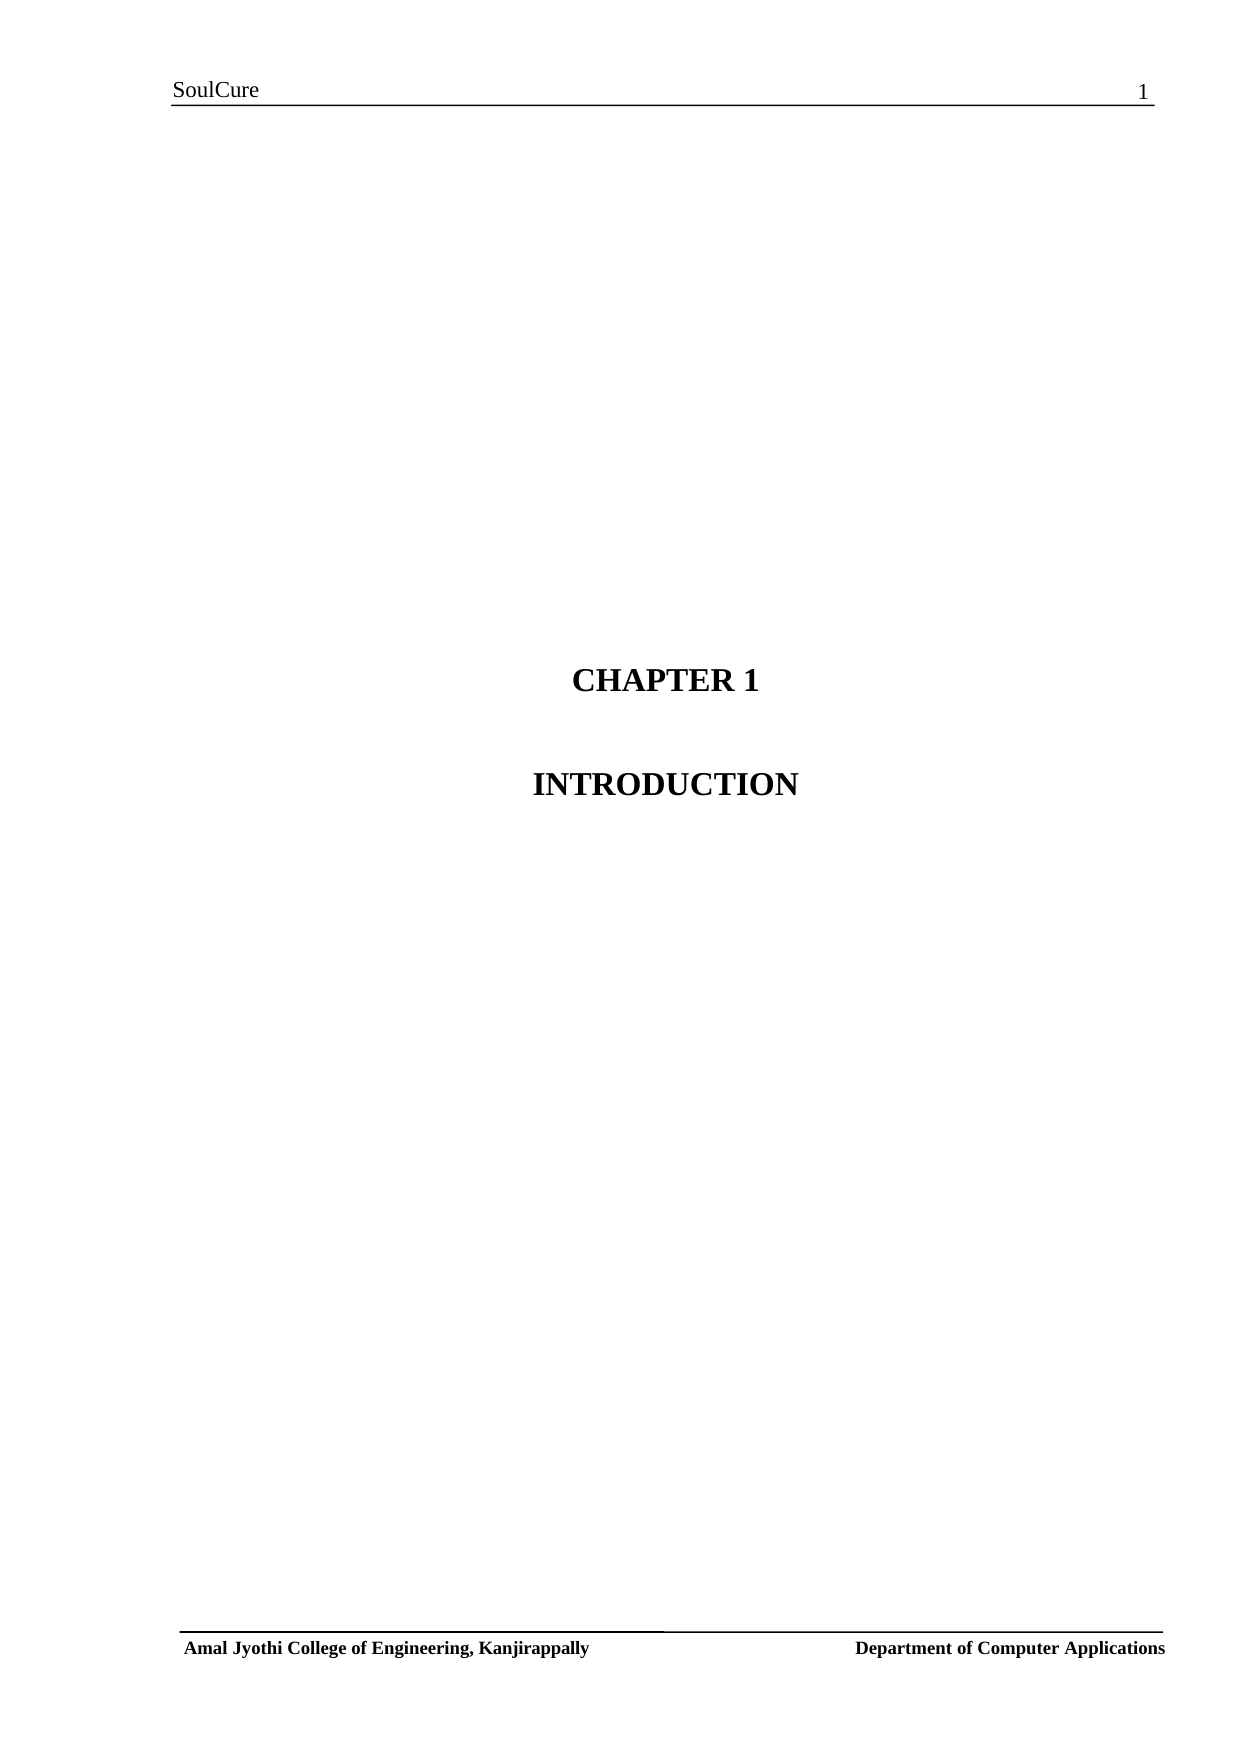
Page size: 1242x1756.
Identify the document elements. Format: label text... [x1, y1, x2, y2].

subtitle INTRODUCTION [169, 764, 1162, 802]
subtitle CHAPTER 1 [169, 661, 1162, 699]
